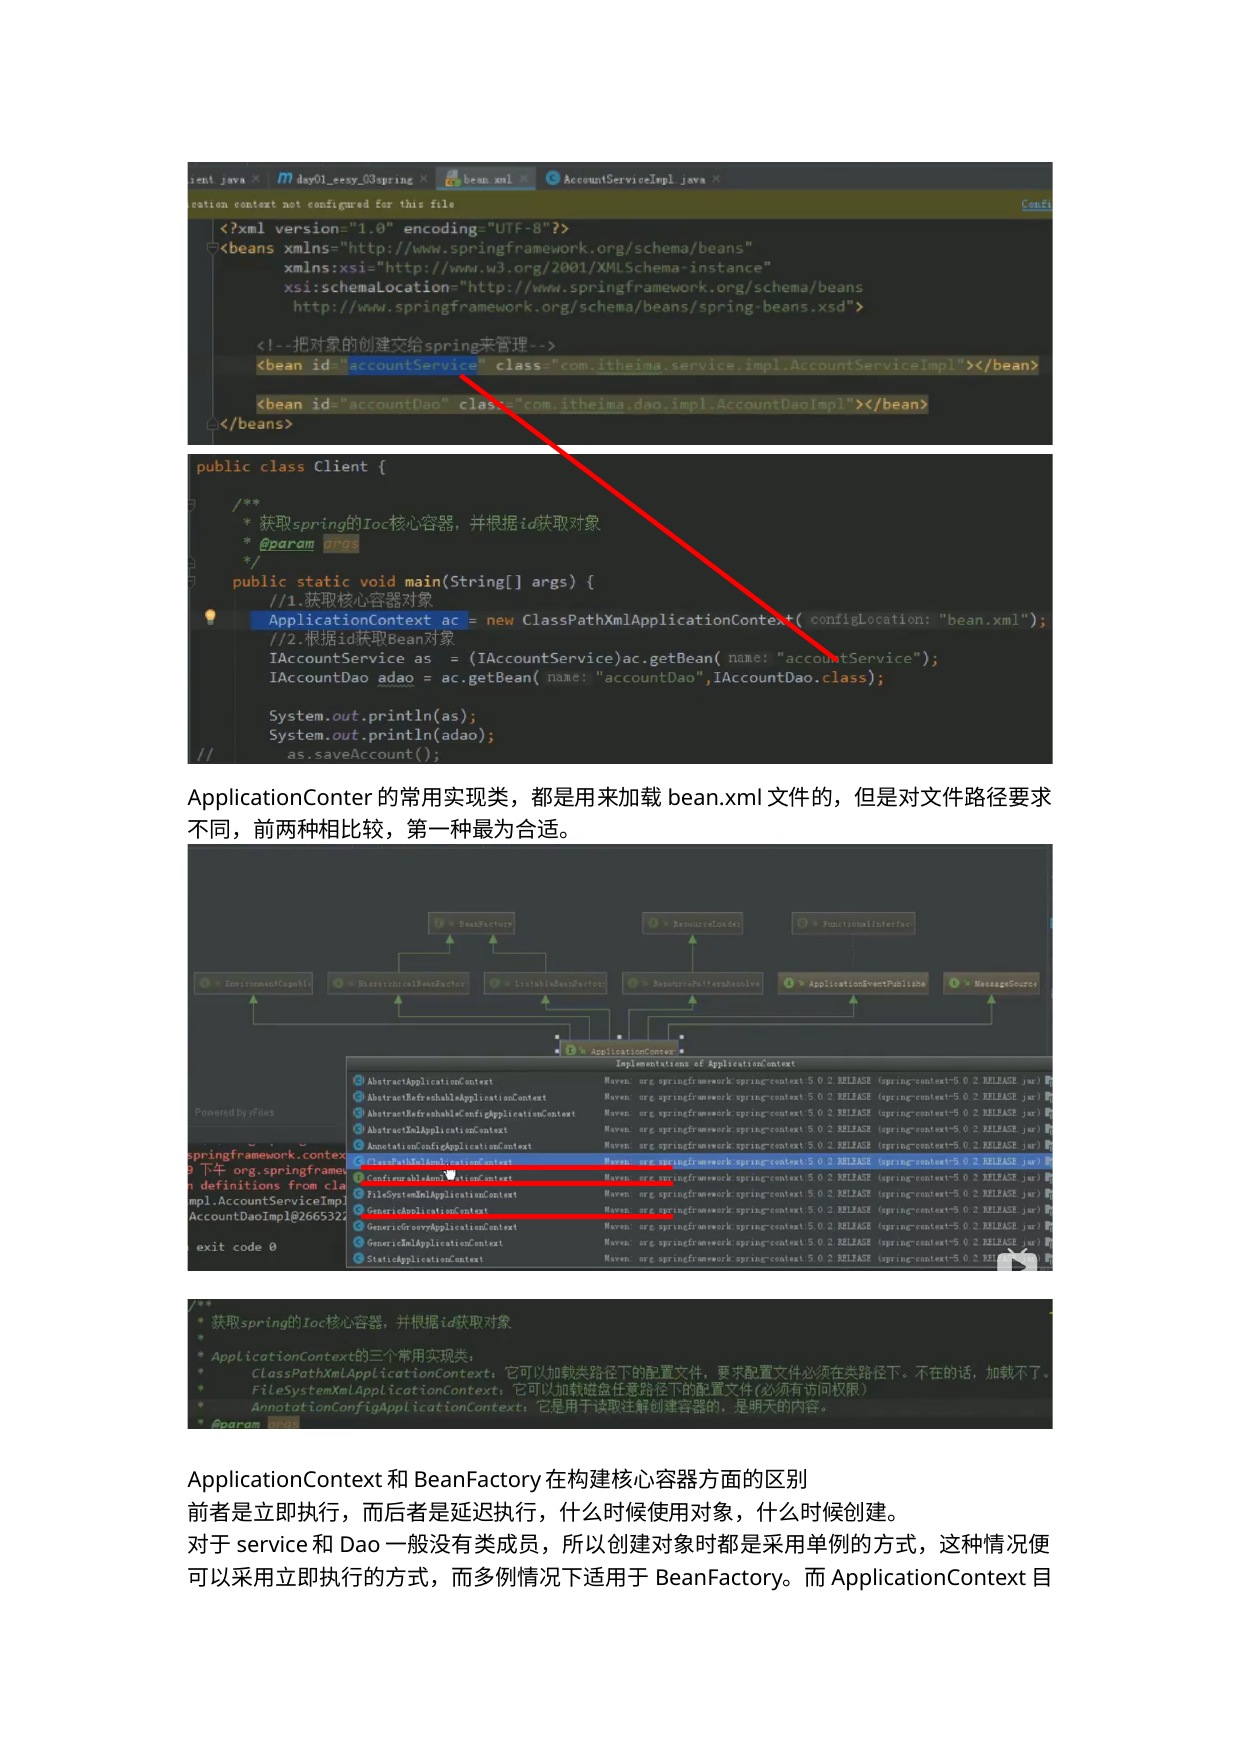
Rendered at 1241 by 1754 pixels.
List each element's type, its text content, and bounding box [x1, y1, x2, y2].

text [187, 1527, 1053, 1592]
text ApplicationConter的常用实现类，都是用来加载bean.xml文件的，但是对文件路径要求不同，前两种相比较，第一种最为合适。 [187, 779, 1053, 844]
text ApplicationContext和BeanFactory在构建核心容器方面的区别 [187, 1462, 1053, 1494]
picture [187, 844, 1053, 1271]
picture [187, 454, 1053, 764]
picture [187, 162, 1053, 445]
picture [187, 1299, 1053, 1429]
text 前者是立即执行，而后者是延迟执行，什么时候使用对象，什么时候创建。 [187, 1494, 1053, 1527]
